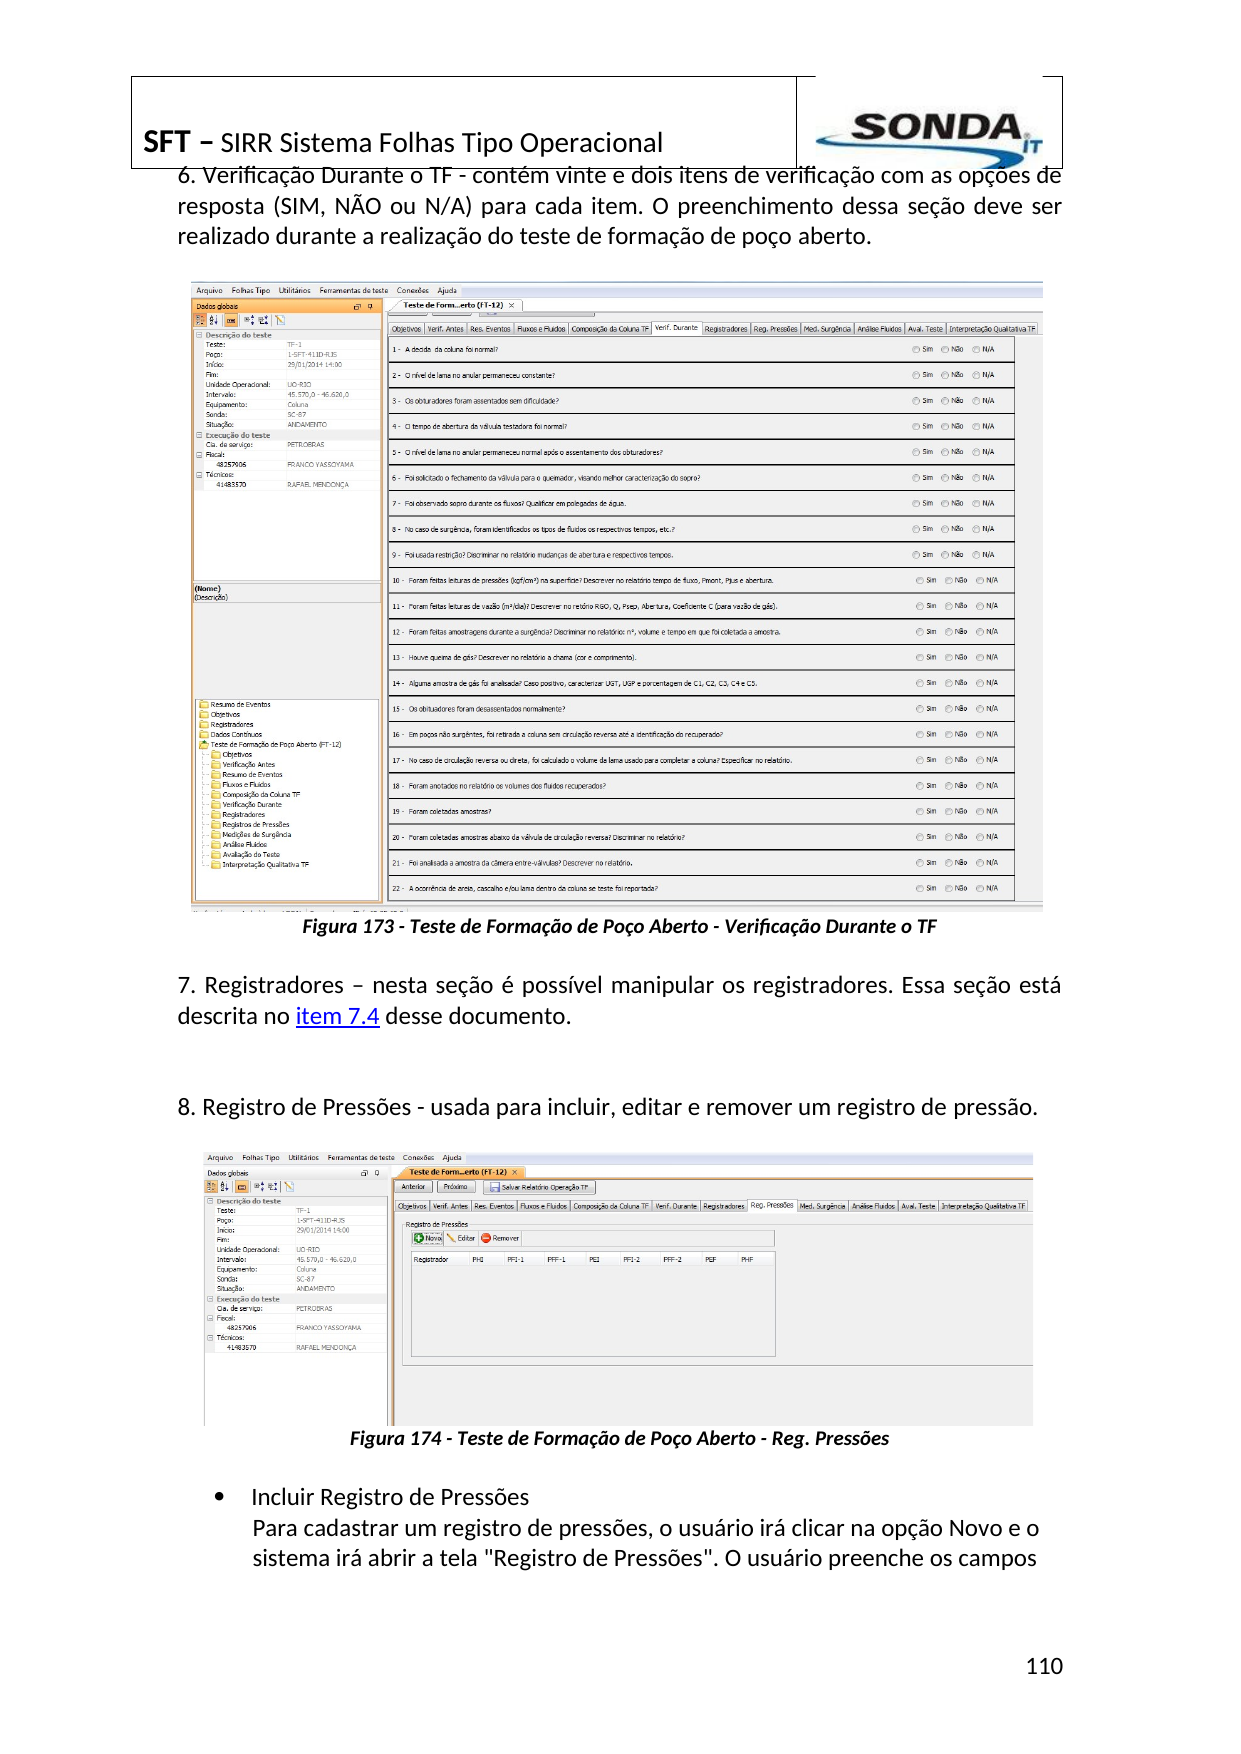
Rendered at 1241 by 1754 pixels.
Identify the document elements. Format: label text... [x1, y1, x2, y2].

picture [191, 281, 1043, 912]
picture [815, 76, 1043, 159]
picture [203, 1152, 1034, 1426]
list Registro de Pressões - usada para incluir, editar e remover um registro de pressão. [177, 1091, 1223, 1122]
text Para cadastrar um registro de pressões, o usuário irá clicar na opção Novo e o sistema irá abrir a tela "Registro de Pressões". O usuário preenche os campos [252, 1512, 1064, 1573]
list Registradores – nesta seção é possível manipular os registradores. Essa seção está descrita no item 7.4 desse documento. [177, 969, 1063, 1030]
list Incluir Registro de Pressões [215, 1481, 1223, 1512]
list Verificação Durante o TF - contém vinte e dois itens de verificação com as opções de resposta (SIM, NÃO ou N/A) para cada item. O preenchimento dessa seção deve ser realizado durante a realização do teste de formação de poço aberto. [177, 159, 1063, 251]
